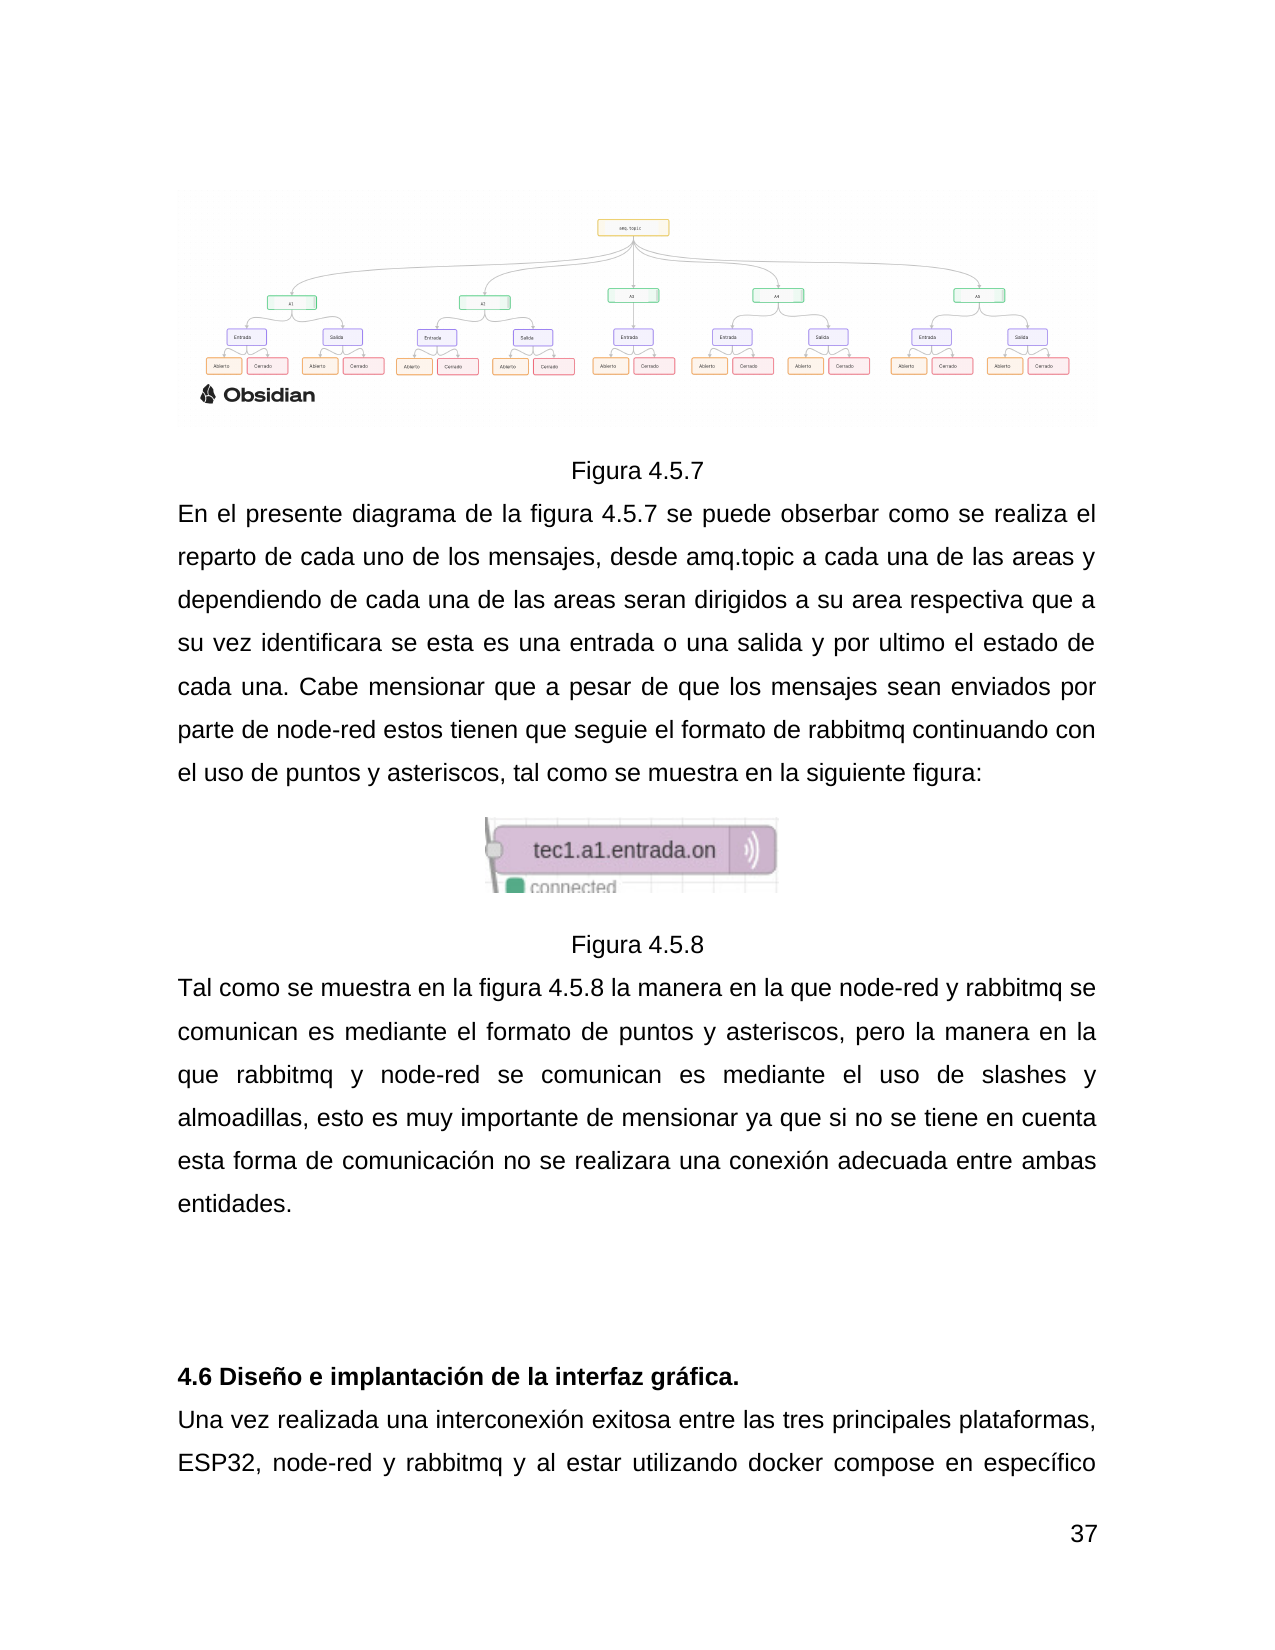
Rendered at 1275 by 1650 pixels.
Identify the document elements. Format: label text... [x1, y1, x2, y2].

picture [485, 817, 779, 893]
text Figura 4.5.7 [177, 427, 1098, 484]
text Tal como se muestra en la figura 4.5.8 la manera en la que node-red y rabbitmq se comunican es mediante el formato de puntos y asteriscos, pero la manera en la que rabbitmq y node-red se comunican es mediante el uso de slashes y almoadillas, esto es muy importante de mensionar ya que si no se tiene en cuenta esta forma de comunicación no se realizara una conexión adecuada entre ambas entidades. [177, 973, 1098, 1218]
text 4.6 Diseño e implantación de la interfaz gráfica. [177, 1361, 1098, 1390]
text Figura 4.5.8 [177, 930, 1098, 959]
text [177, 1404, 1098, 1476]
picture [177, 190, 1098, 427]
text En el presente diagrama de la figura 4.5.7 se puede obserbar como se realiza el reparto de cada uno de los mensajes, desde amq.topic a cada una de las areas y dependiendo de cada una de las areas seran dirigidos a su area respectiva que a su vez identificara se esta es una entrada o una salida y por ultimo el estado de cada una. Cabe mensionar que a pesar de que los mensajes sean enviados por parte de node-red estos tienen que seguie el formato de rabbitmq continuando con el uso de puntos y asteriscos, tal como se muestra en la siguiente figura: [177, 499, 1098, 786]
